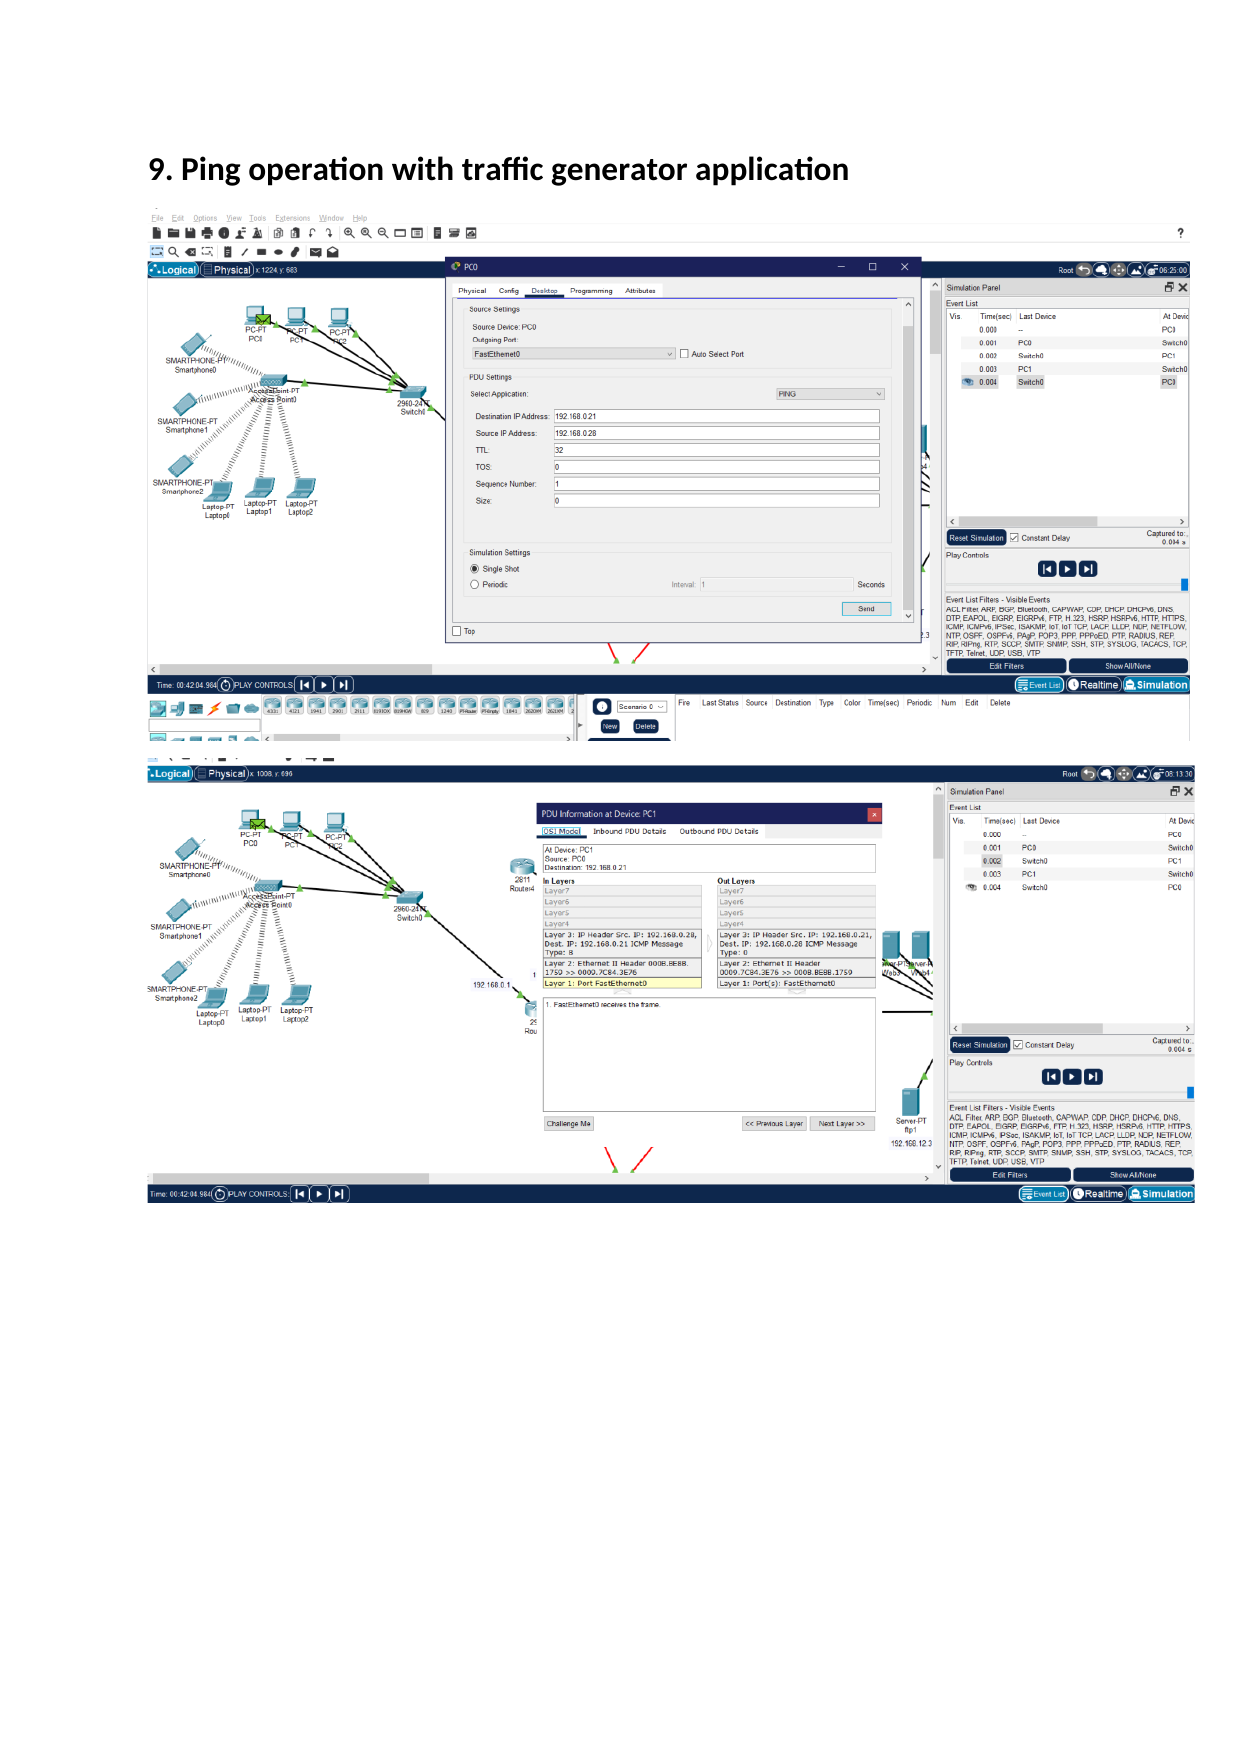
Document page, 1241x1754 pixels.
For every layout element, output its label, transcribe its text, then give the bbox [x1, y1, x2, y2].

picture [1163, 1191, 1177, 1197]
picture [1150, 1192, 1162, 1197]
text 9. Ping operation with traffic generator application [148, 148, 1093, 188]
picture [1157, 682, 1177, 688]
picture [176, 267, 186, 274]
picture [147, 758, 1195, 1203]
picture [147, 208, 1190, 741]
picture [1139, 682, 1151, 688]
